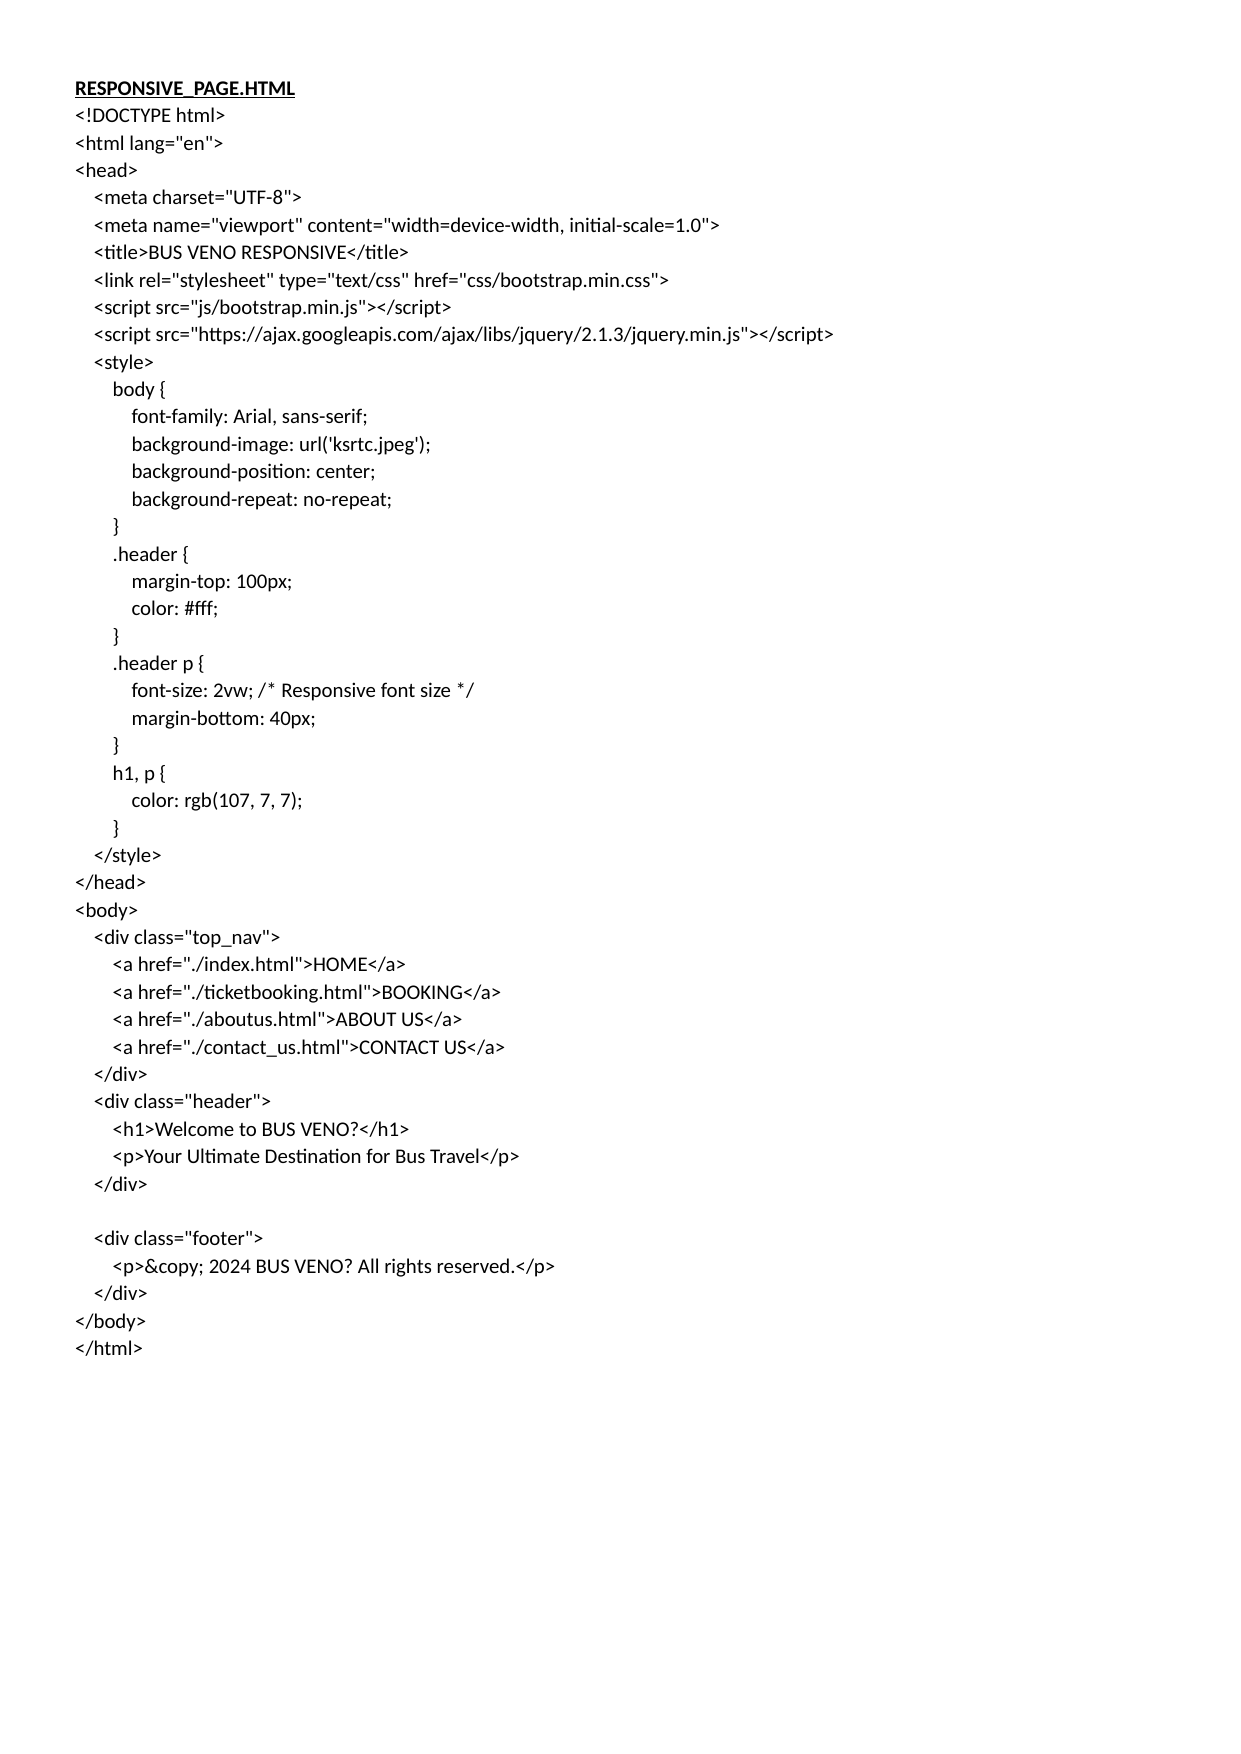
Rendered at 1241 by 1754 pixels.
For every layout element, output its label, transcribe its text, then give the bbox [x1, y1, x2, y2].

text <body> [75, 897, 1165, 922]
text </div> [75, 1171, 1165, 1196]
text background-image: url('ksrtc.jpeg'); [75, 431, 1165, 457]
text <title>BUS VENO RESPONSIVE</title> [75, 239, 1165, 265]
text margin-bottom: 40px; [75, 705, 1165, 731]
text font-size: 2vw; /* Responsive font size */ [75, 678, 1165, 703]
text <p>Your Ultimate Destination for Bus Travel</p> [75, 1143, 1165, 1169]
text <a href="./ticketbooking.html">BOOKING</a> [75, 979, 1165, 1004]
text .header p { [75, 650, 1165, 676]
text <!DOCTYPE html> [75, 102, 1165, 128]
text <div class="footer"> [75, 1226, 1165, 1251]
text </html> [75, 1335, 1165, 1361]
text <div class="header"> [75, 1089, 1165, 1114]
text RESPONSIVE_PAGE.HTML [75, 75, 1165, 100]
text <head> [75, 157, 1165, 183]
text } [75, 513, 1165, 539]
text <style> [75, 349, 1165, 374]
text <meta charset="UTF-8"> [75, 184, 1165, 210]
text <meta name="viewport" content="width=device-width, initial-scale=1.0"> [75, 212, 1165, 237]
text <h1>Welcome to BUS VENO?</h1> [75, 1116, 1165, 1141]
text </style> [75, 842, 1165, 867]
text <a href="./aboutus.html">ABOUT US</a> [75, 1006, 1165, 1032]
text <html lang="en"> [75, 130, 1165, 155]
text <a href="./contact_us.html">CONTACT US</a> [75, 1034, 1165, 1059]
text </div> [75, 1061, 1165, 1087]
text margin-top: 100px; [75, 568, 1165, 593]
text <p>&copy; 2024 BUS VENO? All rights reserved.</p> [75, 1253, 1165, 1278]
text color: #fff; [75, 596, 1165, 621]
text </head> [75, 869, 1165, 895]
text font-family: Arial, sans-serif; [75, 404, 1165, 429]
text h1, p { [75, 760, 1165, 785]
text </body> [75, 1308, 1165, 1333]
text body { [75, 376, 1165, 402]
text color: rgb(107, 7, 7); [75, 787, 1165, 813]
text background-repeat: no-repeat; [75, 486, 1165, 511]
text <script src="js/bootstrap.min.js"></script> [75, 294, 1165, 319]
text <div class="top_nav"> [75, 924, 1165, 950]
text .header { [75, 541, 1165, 566]
text } [75, 815, 1165, 840]
text <script src="https://ajax.googleapis.com/ajax/libs/jquery/2.1.3/jquery.min.js"></script> [75, 322, 1165, 347]
text } [75, 732, 1165, 758]
text background-position: center; [75, 458, 1165, 484]
text </div> [75, 1280, 1165, 1306]
text <link rel="stylesheet" type="text/css" href="css/bootstrap.min.css"> [75, 267, 1165, 292]
text <a href="./index.html">HOME</a> [75, 952, 1165, 977]
text } [75, 623, 1165, 648]
